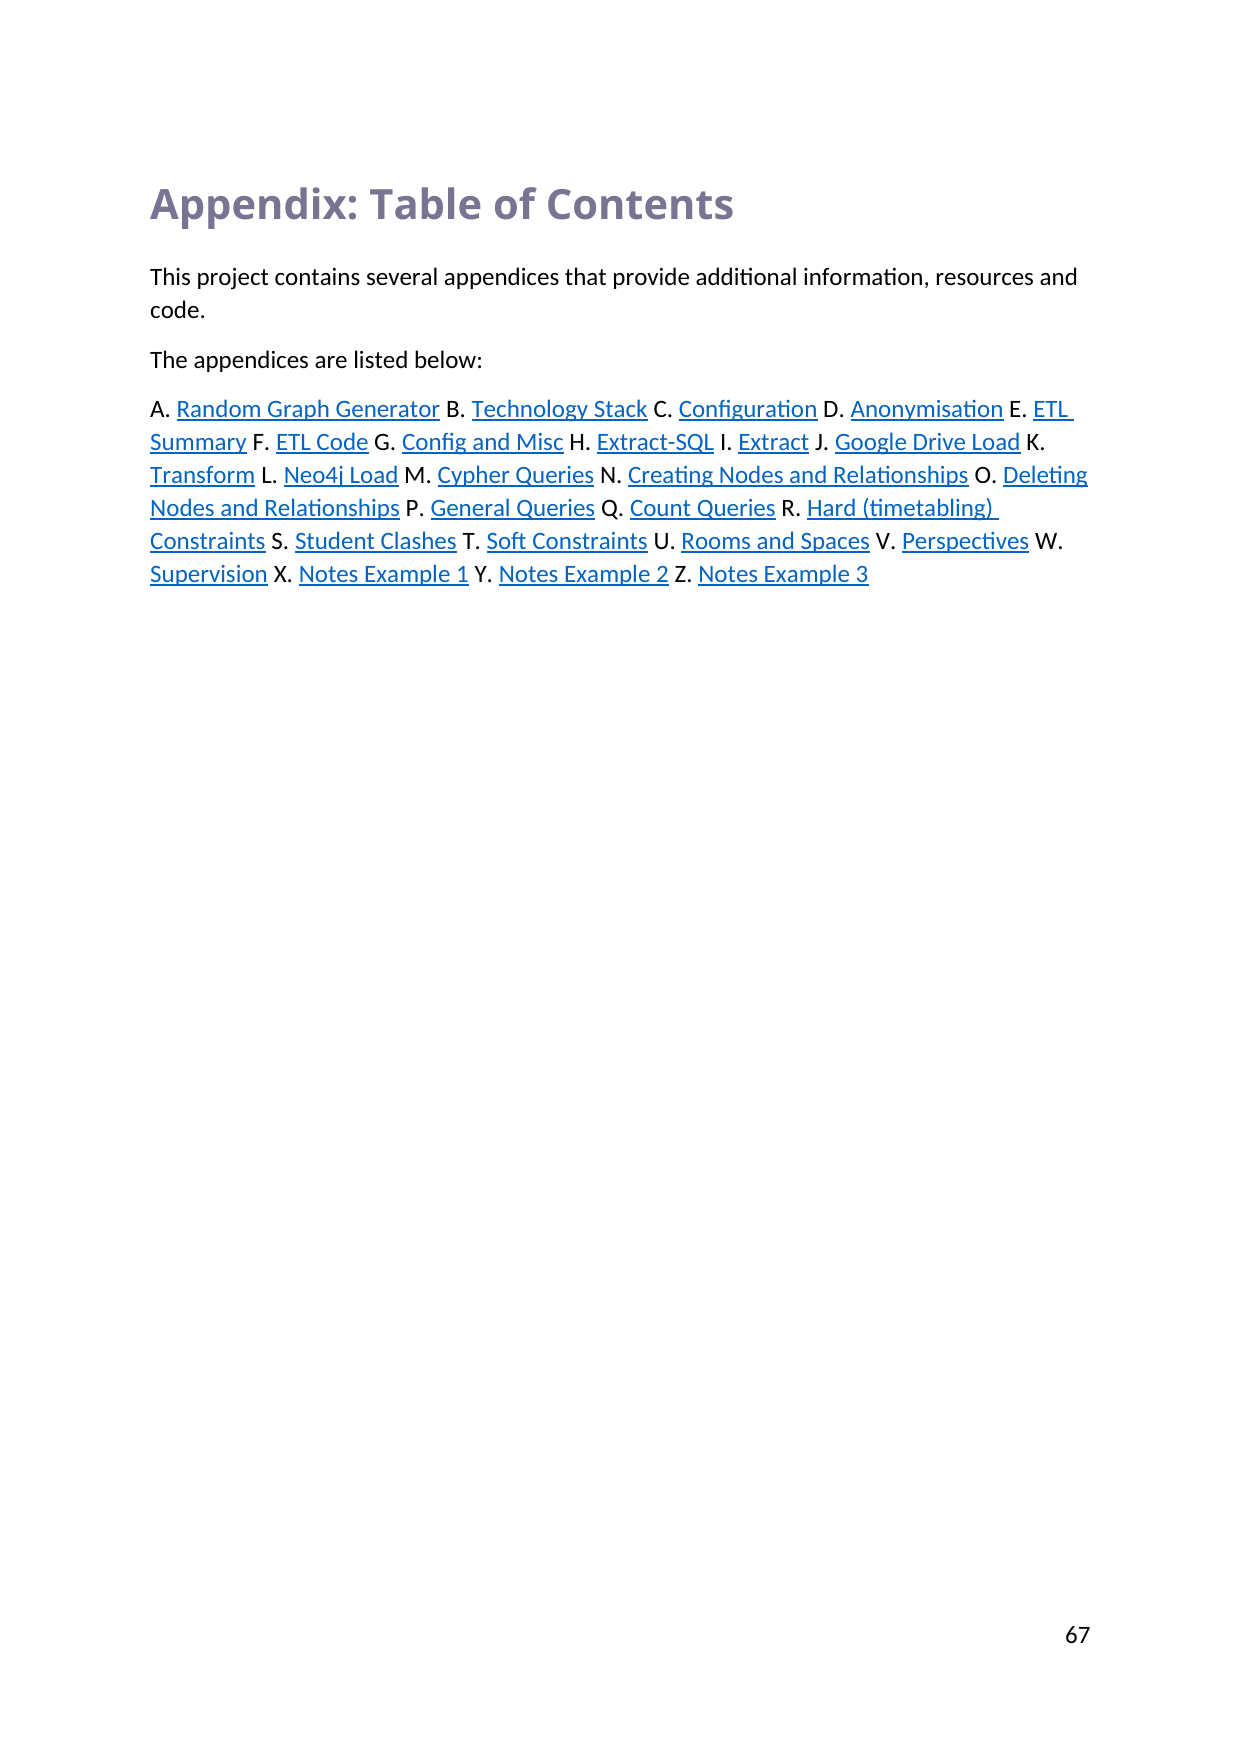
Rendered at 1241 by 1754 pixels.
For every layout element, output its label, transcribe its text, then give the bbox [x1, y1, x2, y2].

text The appendices are listed below: [150, 344, 1090, 374]
text A. Random Graph Generator B. Technology Stack C. Configuration D. Anonymisation E. ETL Summary F. ETL Code G. Config and Misc H. Extract-SQL I. Extract J. Google Drive Load K. Transform L. Neo4j Load M. Cypher Queries N. Creating Nodes and Relationships O. Deleting Nodes and Relationships P. General Queries Q. Count Queries R. Hard (timetabling) Constraints S. Student Clashes T. Soft Constraints U. Rooms and Spaces V. Perspectives W. Supervision X. Notes Example 1 Y. Notes Example 2 Z. Notes Example 3 [150, 393, 1090, 588]
text This project contains several appendices that provide additional information, resources and code. [150, 261, 1090, 325]
subtitle Appendix: Table of Contents [150, 175, 1090, 232]
